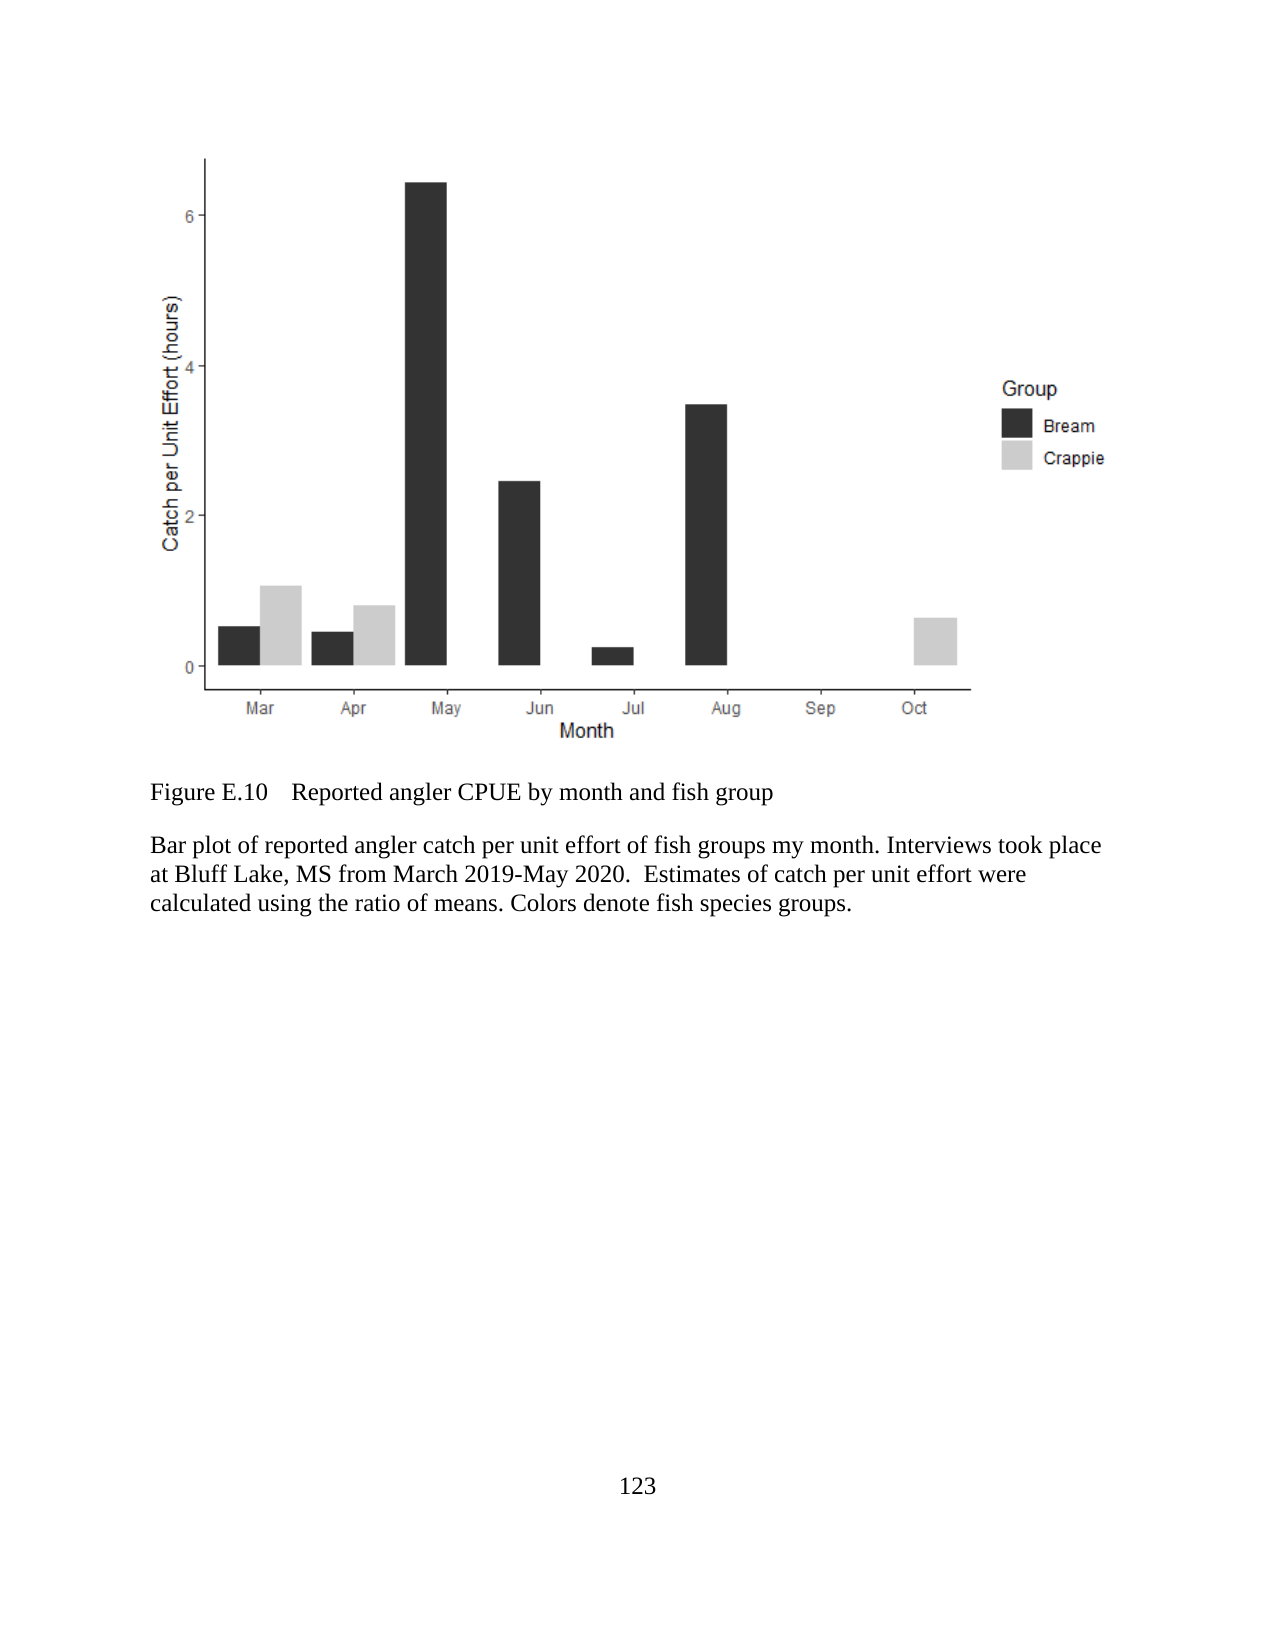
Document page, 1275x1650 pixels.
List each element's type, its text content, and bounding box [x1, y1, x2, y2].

picture [150, 150, 1125, 752]
text Bar plot of reported angler catch per unit effort of fish groups my month. Interviews took place at Bluff Lake, MS from March 2019-May 2020. Estimates of catch per unit effort were calculated using the ratio of means. Colors denote fish species groups. [150, 831, 1125, 917]
title Reported angler CPUE by month and fish group [150, 777, 1125, 806]
